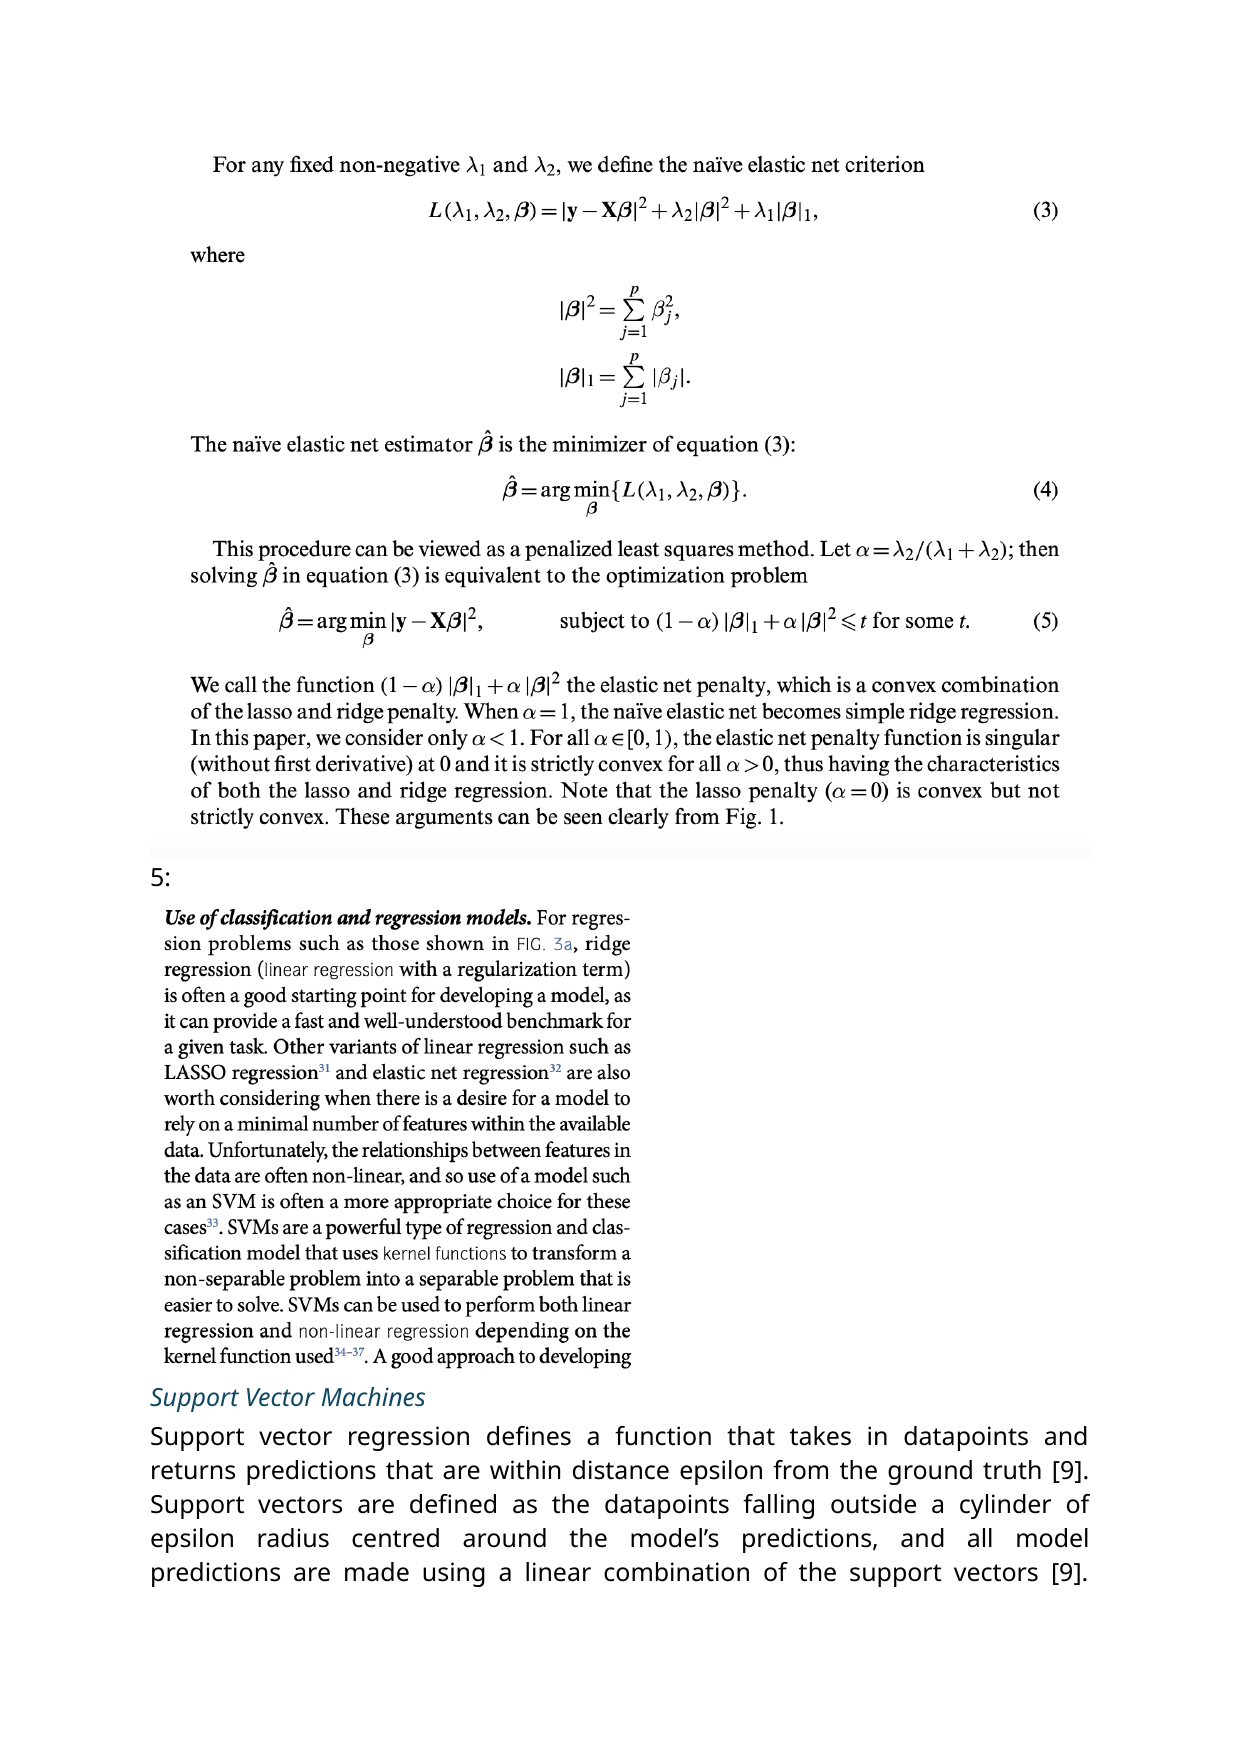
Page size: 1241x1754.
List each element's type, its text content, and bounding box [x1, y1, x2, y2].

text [150, 1418, 1090, 1588]
subtitle Support Vector Machines [150, 1380, 1090, 1414]
picture [150, 150, 1091, 860]
picture [150, 893, 660, 1372]
text 5: [150, 860, 1090, 894]
